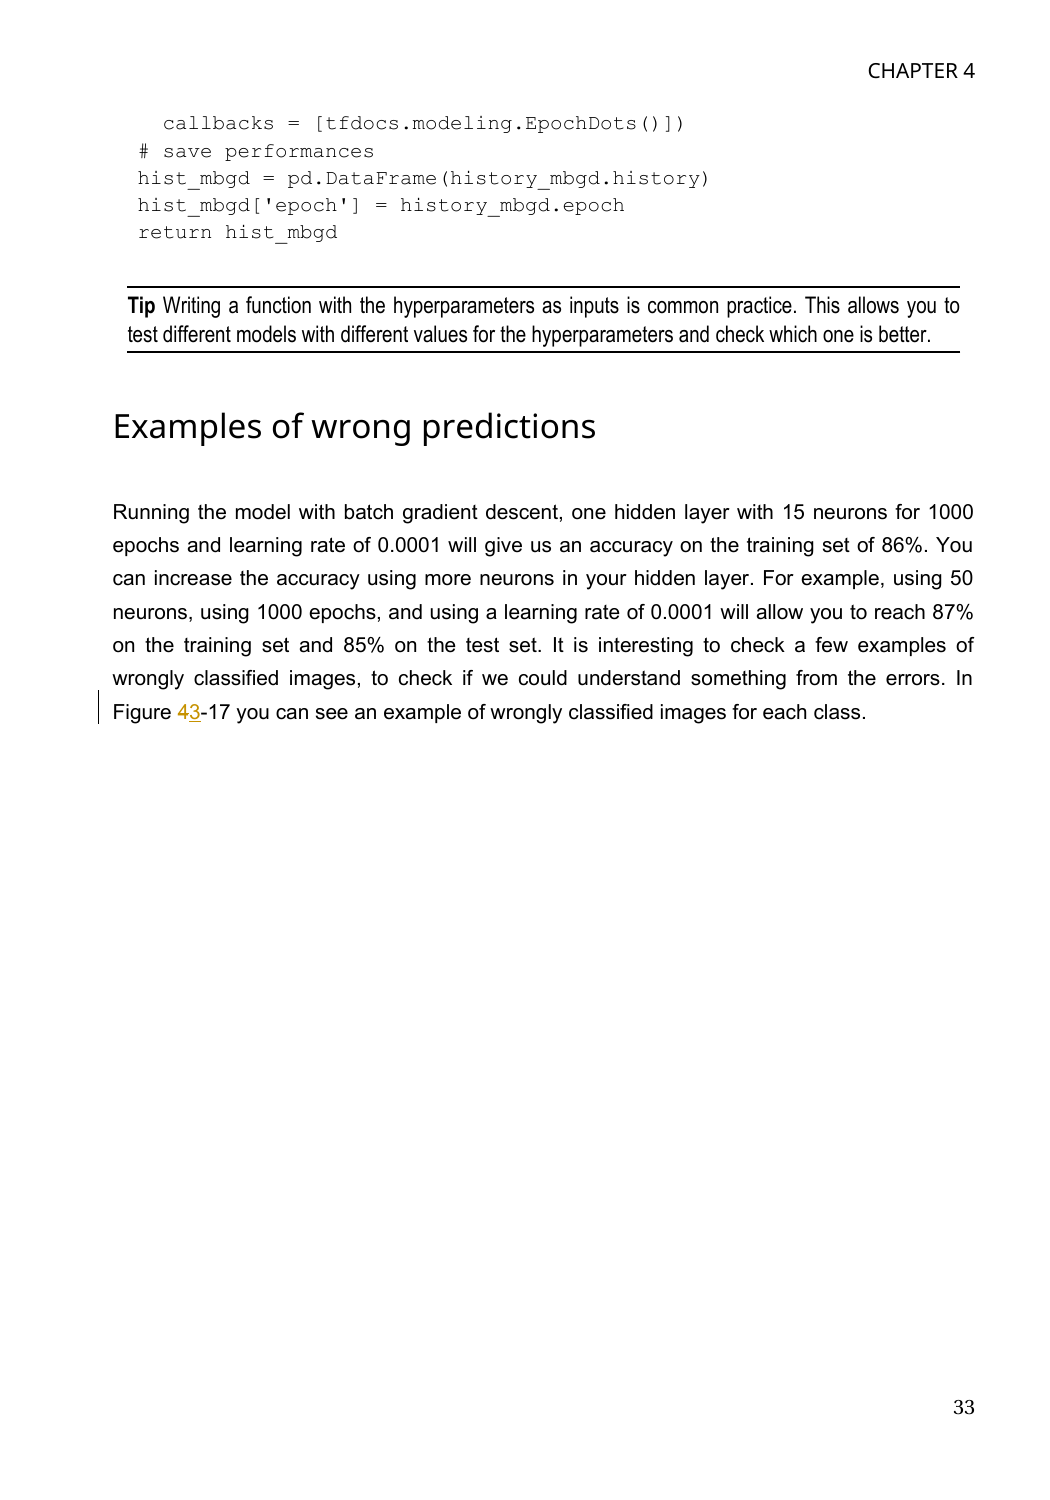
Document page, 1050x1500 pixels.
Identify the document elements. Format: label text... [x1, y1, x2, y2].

text hist_mbgd = pd.DataFrame(history_mbgd.history) [112, 167, 975, 191]
subtitle Examples of wrong predictions [112, 403, 975, 448]
text Tip Writing a function with the hyperparameters as inputs is common practice. This allows you to test different models with different values for the hyperparameters and check which one is better. [127, 288, 960, 351]
text Running the model with batch gradient descent, one hidden layer with 15 neurons for 1000 epochs and learning rate of 0.0001 will give us an accuracy on the training set of 86%. You can increase the accuracy using more neurons in your hidden layer. For example, using 50 neurons, using 1000 epochs, and using a learning rate of 0.0001 will allow you to reach 87% on the training set and 85% on the test set. It is interesting to check a few examples of wrongly classified images, to check if we could understand something from the errors. In Figure -17 you can see an example of wrongly classified images for each class. [112, 490, 975, 723]
text hist_mbgd['epoch'] = history_mbgd.epoch [112, 194, 975, 218]
text callbacks = [tfdocs.modeling.EpochDots()]) [112, 112, 975, 136]
text # save performances [112, 140, 975, 163]
text return hist_mbgd [112, 221, 975, 245]
